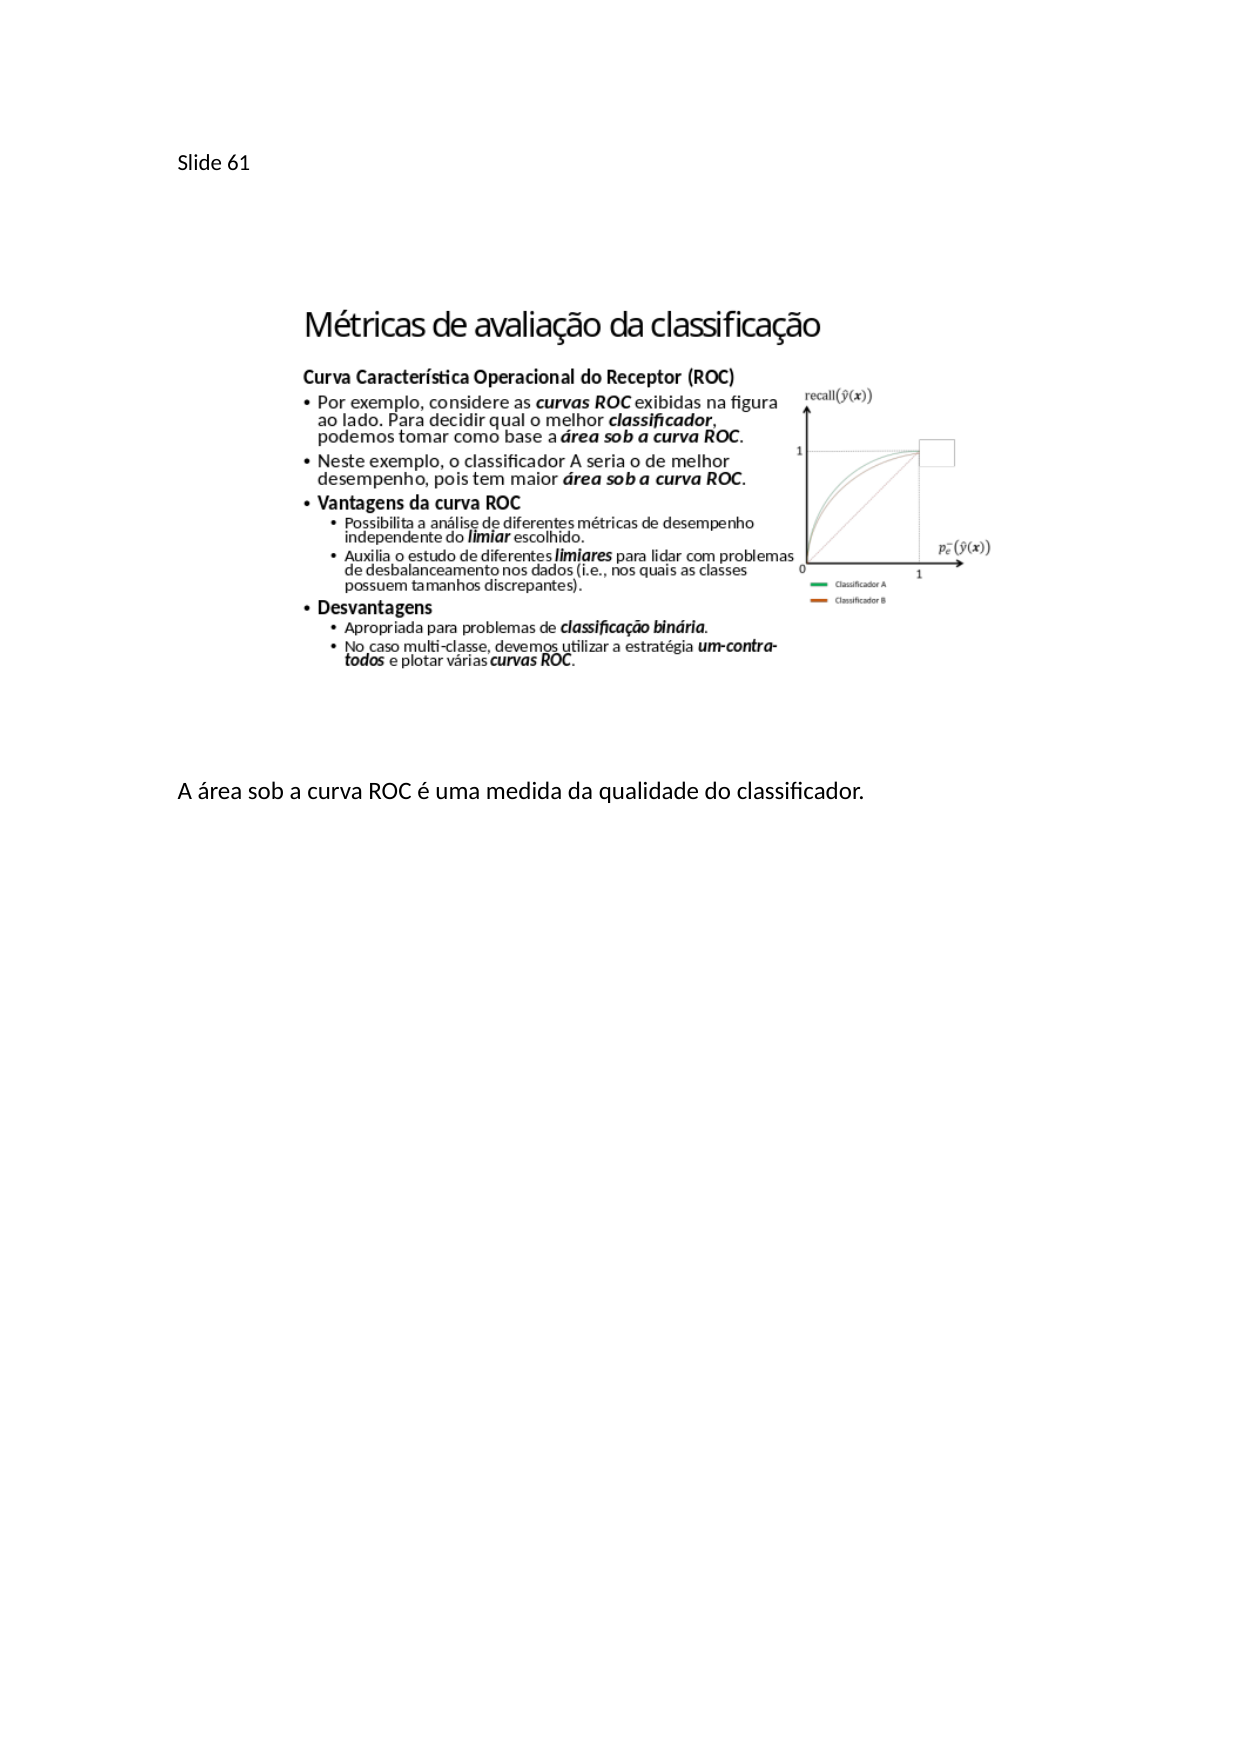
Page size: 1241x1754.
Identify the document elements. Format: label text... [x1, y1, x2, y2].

text Slide 61 [177, 148, 1063, 176]
text A área sob a curva ROC é uma medida da qualidade do classificador. [177, 775, 1063, 805]
